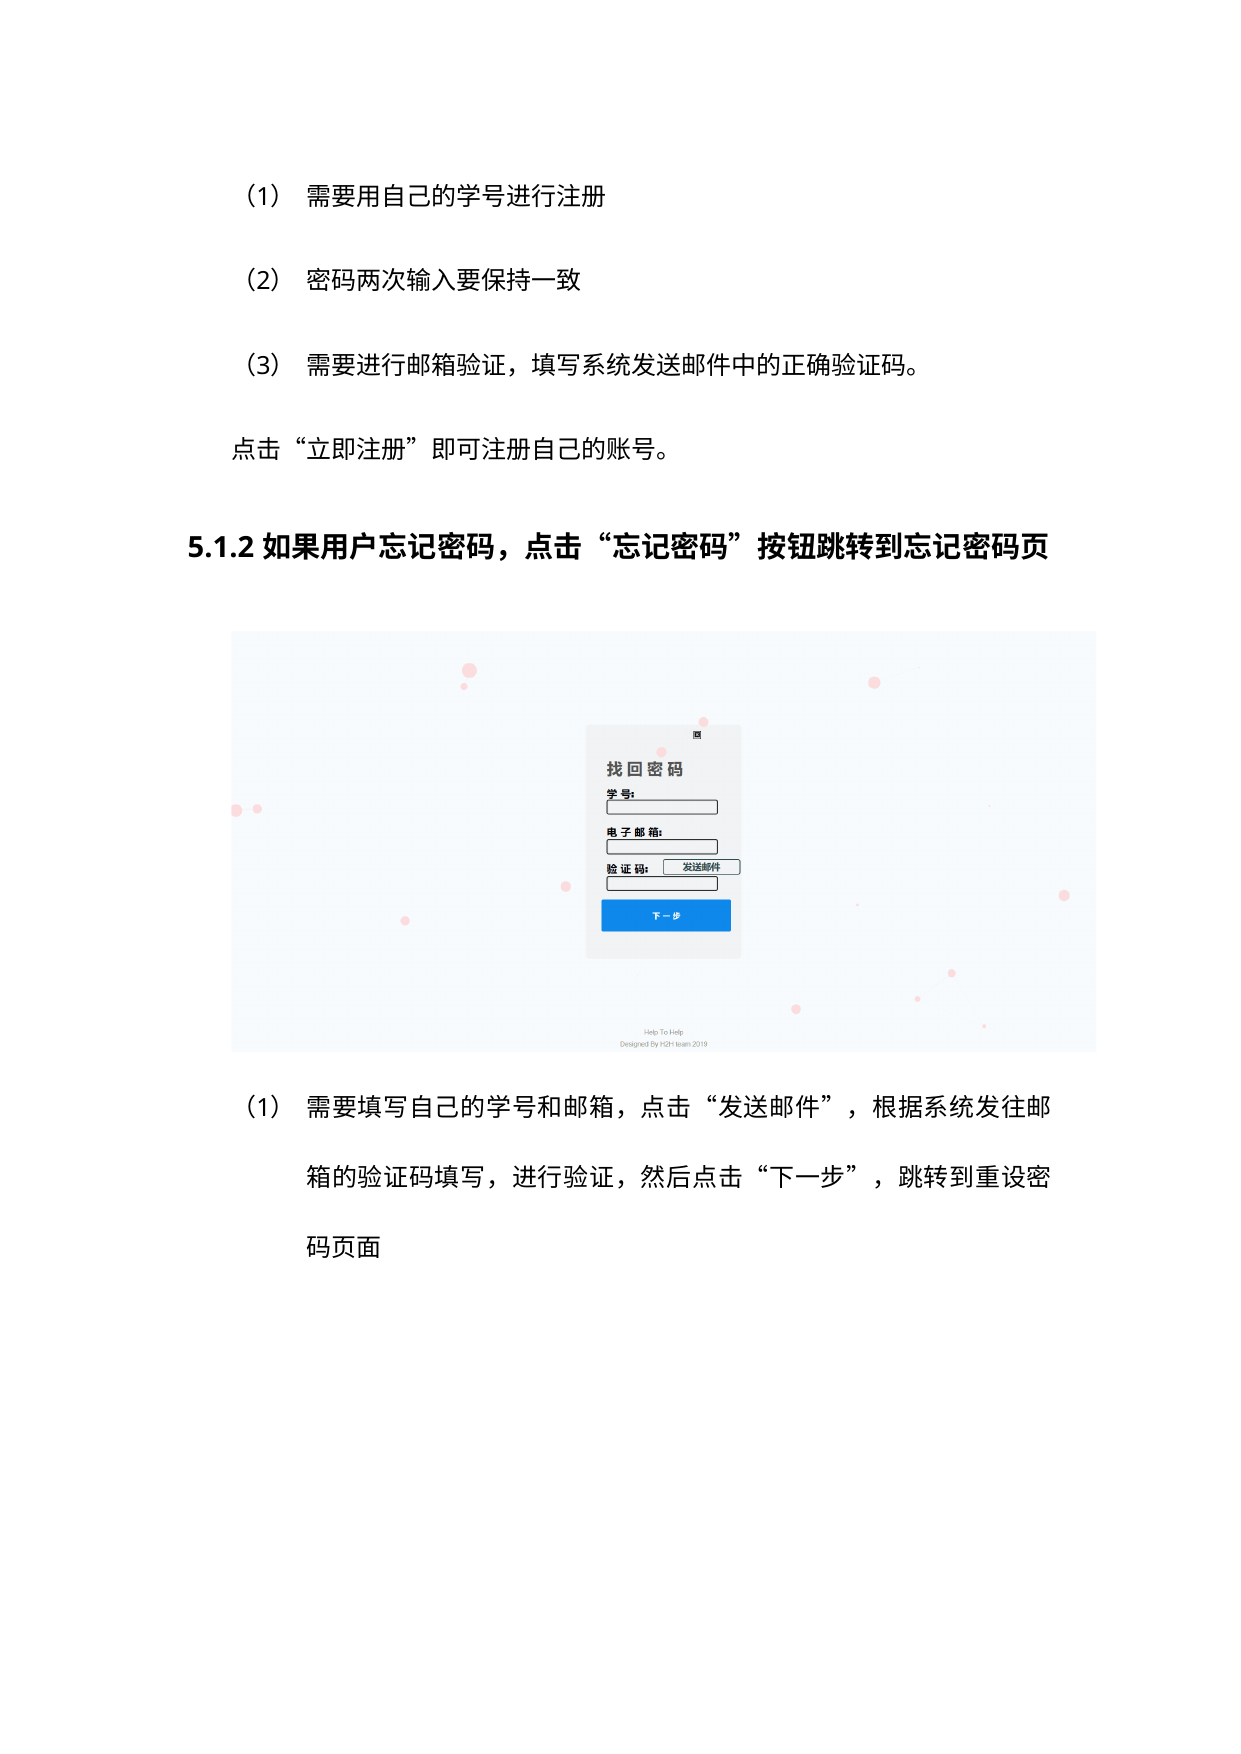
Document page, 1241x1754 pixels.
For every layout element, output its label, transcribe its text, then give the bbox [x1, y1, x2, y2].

text 点击“立即注册”即可注册自己的账号。 [231, 415, 1053, 480]
list 需要进行邮箱验证，填写系统发送邮件中的正确验证码。 [231, 331, 1053, 396]
list 需要用自己的学号进行注册 [231, 162, 1053, 227]
list 需要填写自己的学号和邮箱，点击“发送邮件”，根据系统发往邮箱的验证码填写，进行验证，然后点击“下一步”，跳转到重设密码页面 [231, 1073, 1053, 1278]
subtitle 5.1.2 如果用户忘记密码，点击“忘记密码”按钮跳转到忘记密码页 [187, 512, 1053, 577]
picture [231, 631, 1097, 1052]
list 密码两次输入要保持一致 [231, 246, 1053, 311]
